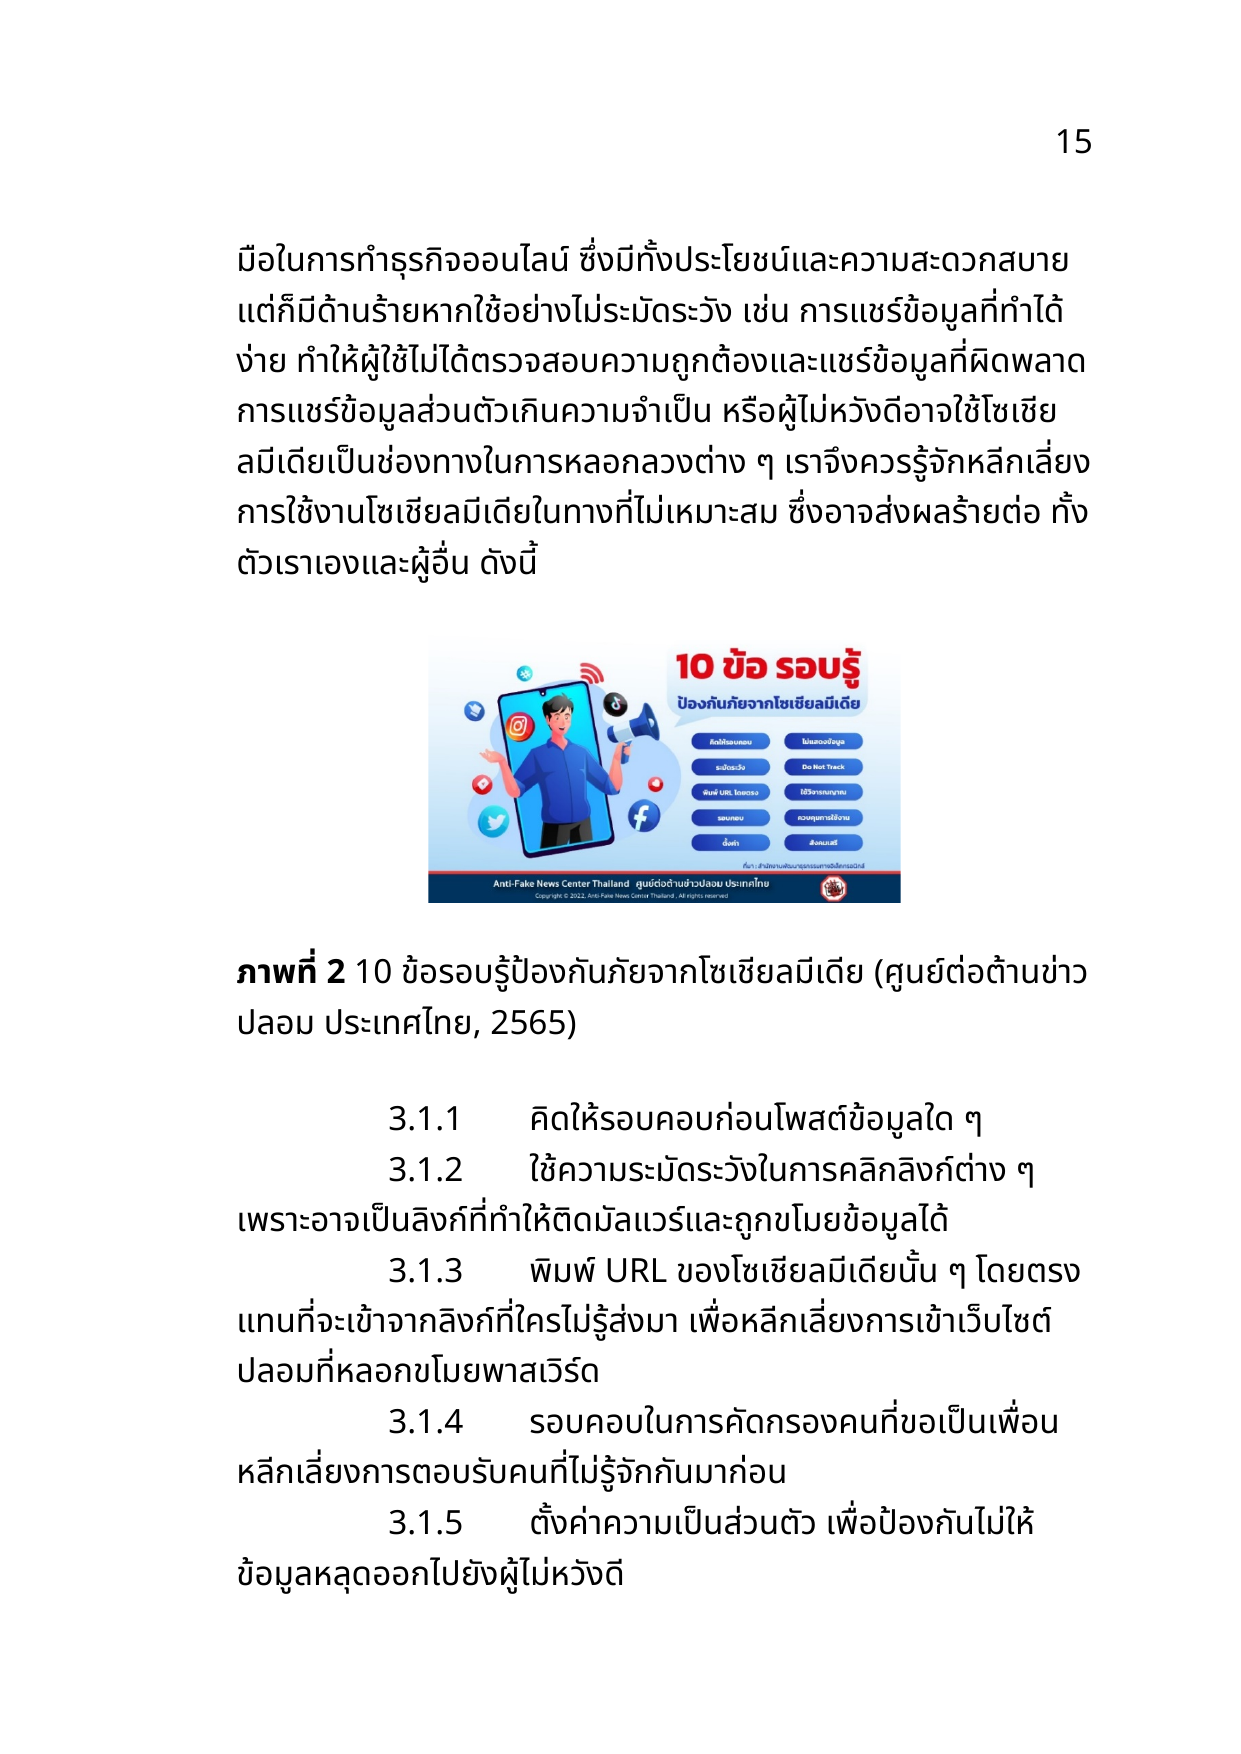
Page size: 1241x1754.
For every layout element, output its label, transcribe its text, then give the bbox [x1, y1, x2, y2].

text 3.1.2 ใช้ความระมัดระวังในการคลิกลิงก์ต่าง ๆ เพราะอาจเป็นลิงก์ที่ทำให้ติดมัลแวร์และถูกขโมยข้อมูลได้ [236, 1145, 1092, 1246]
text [236, 236, 1092, 589]
picture [428, 634, 901, 903]
text 3.1.1 คิดให้รอบคอบก่อนโพสต์ข้อมูลใด ๆ [236, 1095, 1092, 1145]
text 3.1.3 พิมพ์ URL ของโซเชียลมีเดียนั้น ๆ โดยตรง แทนที่จะเข้าจากลิงก์ที่ใครไม่รู้ส่งมา เพื่อหลีกเลี่ยงการเข้าเว็บไซต์ปลอมที่หลอกขโมยพาสเวิร์ด [236, 1246, 1092, 1398]
text 3.1.5 ตั้งค่าความเป็นส่วนตัว เพื่อป้องกันไม่ให้ข้อมูลหลุดออกไปยังผู้ไม่หวังดี [236, 1499, 1092, 1600]
text 3.1.4 รอบคอบในการคัดกรองคนที่ขอเป็นเพื่อน หลีกเลี่ยงการตอบรับคนที่ไม่รู้จักกันมาก่อน [236, 1398, 1092, 1499]
text ภาพที่ 2 10 ข้อรอบรู้ป้องกันภัยจากโซเชียลมีเดีย (ศูนย์ต่อต้านข่าวปลอม ประเทศไทย, 2565) [236, 948, 1092, 1049]
